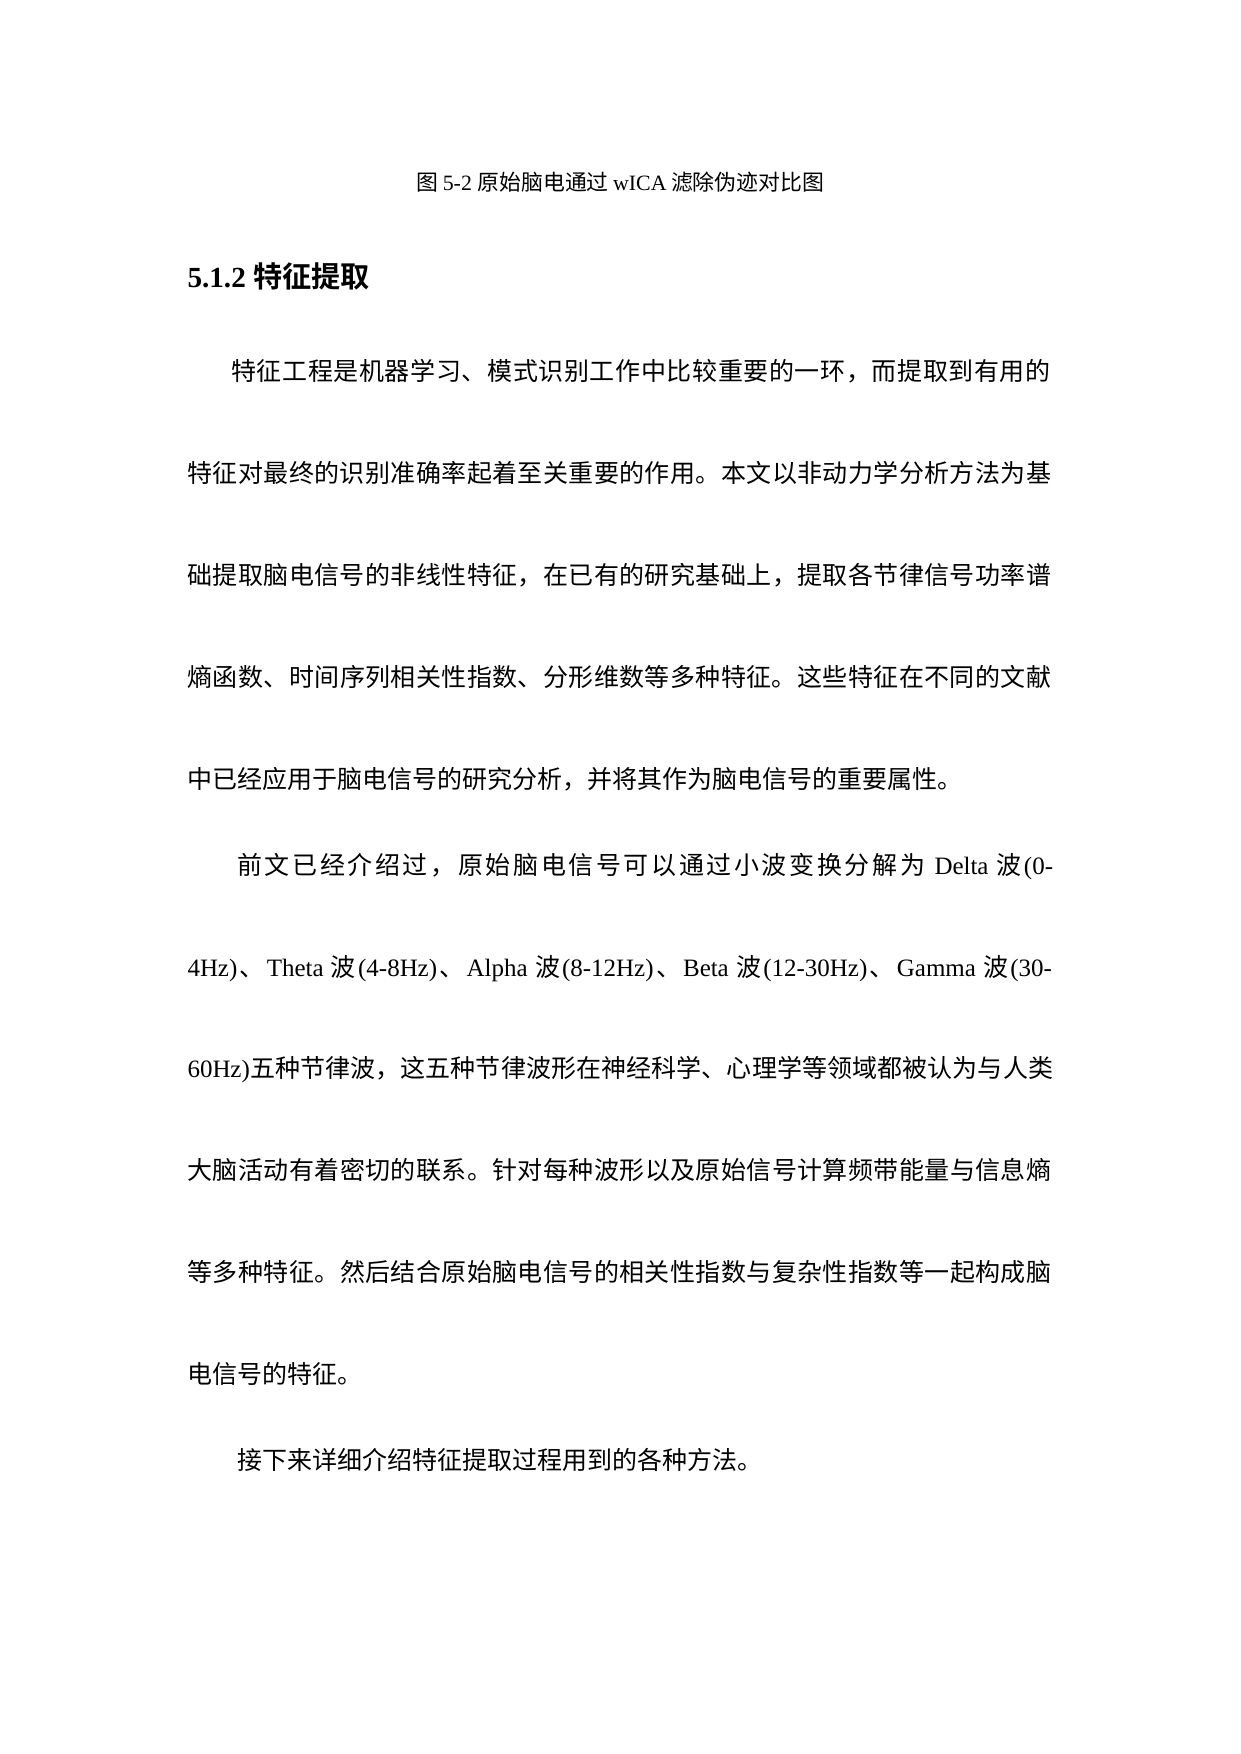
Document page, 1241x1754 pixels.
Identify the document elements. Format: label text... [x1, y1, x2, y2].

text 特征工程是机器学习、模式识别工作中比较重要的一环，而提取到有用的特征对最终的识别准确率起着至关重要的作用。本文以非动力学分析方法为基础提取脑电信号的非线性特征，在已有的研究基础上，提取各节律信号功率谱、熵函数、时间序列相关性指数、分形维数等多种特征。这些特征在不同的文献中已经应用于脑电信号的研究分析，并将其作为脑电信号的重要属性。 [187, 336, 1053, 811]
subtitle 5.1.2 特征提取 [187, 241, 1053, 309]
text 接下来详细介绍特征提取过程用到的各种方法。 [187, 1425, 1053, 1493]
text 前文已经介绍过，原始脑电信号可以通过小波变换分解为Delta波(0-4Hz)、Theta波(4-8Hz)、Alpha波(8-12Hz)、Beta波(12-30Hz)、Gamma波(30-60Hz)五种节律波，这五种节律波形在神经科学、心理学等领域都被认为与人类大脑活动有着密切的联系。针对每种波形以及原始信号计算频带能量与信息熵等多种特征。然后结合原始脑电信号的相关性指数与复杂性指数等一起构成脑电信号的特征。 [187, 829, 1053, 1407]
text 图5-2 原始脑电通过wICA滤除伪迹对比图 [187, 164, 1053, 198]
